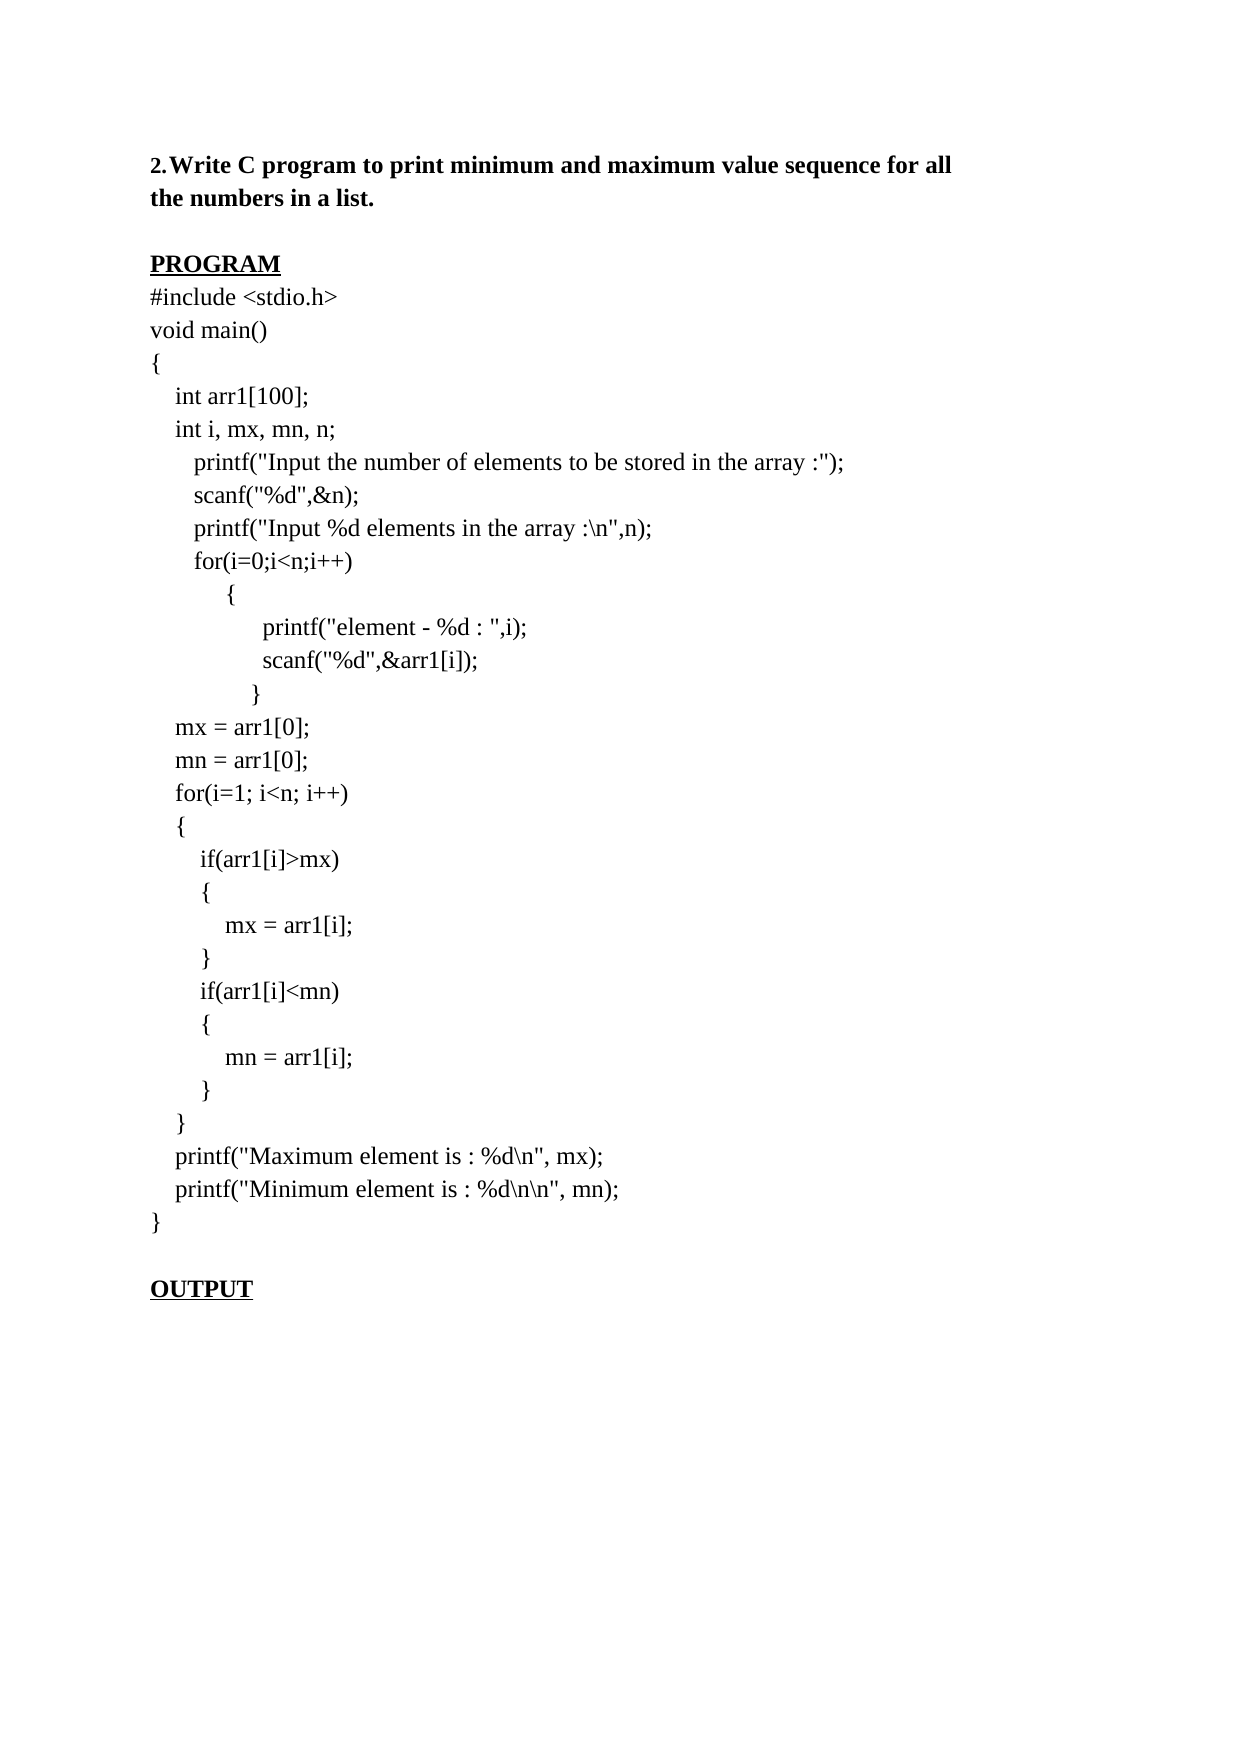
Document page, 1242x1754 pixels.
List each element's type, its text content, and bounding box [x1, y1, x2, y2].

text for(i=1; i<n; i++) [175, 778, 1108, 806]
text #include <stdio.h> void main() [150, 282, 338, 344]
text mx = arr1[i]; [225, 910, 1108, 939]
text { [200, 1009, 1108, 1038]
text { [175, 811, 1108, 839]
text if(arr1[i]>mx) [200, 844, 1108, 873]
text { [200, 877, 1108, 906]
text printf("Maximum element is : %d\n", mx); printf("Minimum element is : %d\n\n", mn); [175, 1141, 648, 1203]
text } [250, 679, 1108, 707]
text if(arr1[i]<mn) [200, 976, 1108, 1005]
text } [175, 1108, 1108, 1137]
text printf("Input %d elements in the array :\n",n); for(i=0;i<n;i++) [194, 513, 680, 575]
text mx = arr1[0]; mn = arr1[0]; [175, 712, 310, 773]
text mn = arr1[i]; [225, 1042, 1108, 1071]
text } [150, 1207, 1108, 1236]
text } [200, 1075, 1108, 1104]
text scanf("%d",&arr1[i]); [262, 646, 1108, 674]
text printf("element - %d : ",i); [262, 612, 1108, 641]
subtitle PROGRAM [150, 249, 1108, 278]
text { [225, 579, 1108, 608]
text } [200, 943, 1108, 972]
text int arr1[100]; int i, mx, mn, n; [175, 381, 336, 443]
list Write C program to print minimum and maximum value sequence for all the numbers in a list. [150, 150, 990, 212]
subtitle OUTPUT [150, 1274, 1108, 1302]
text printf("Input the number of elements to be stored in the array :"); scanf("%d",&n); [194, 447, 968, 509]
text { [150, 348, 1108, 377]
